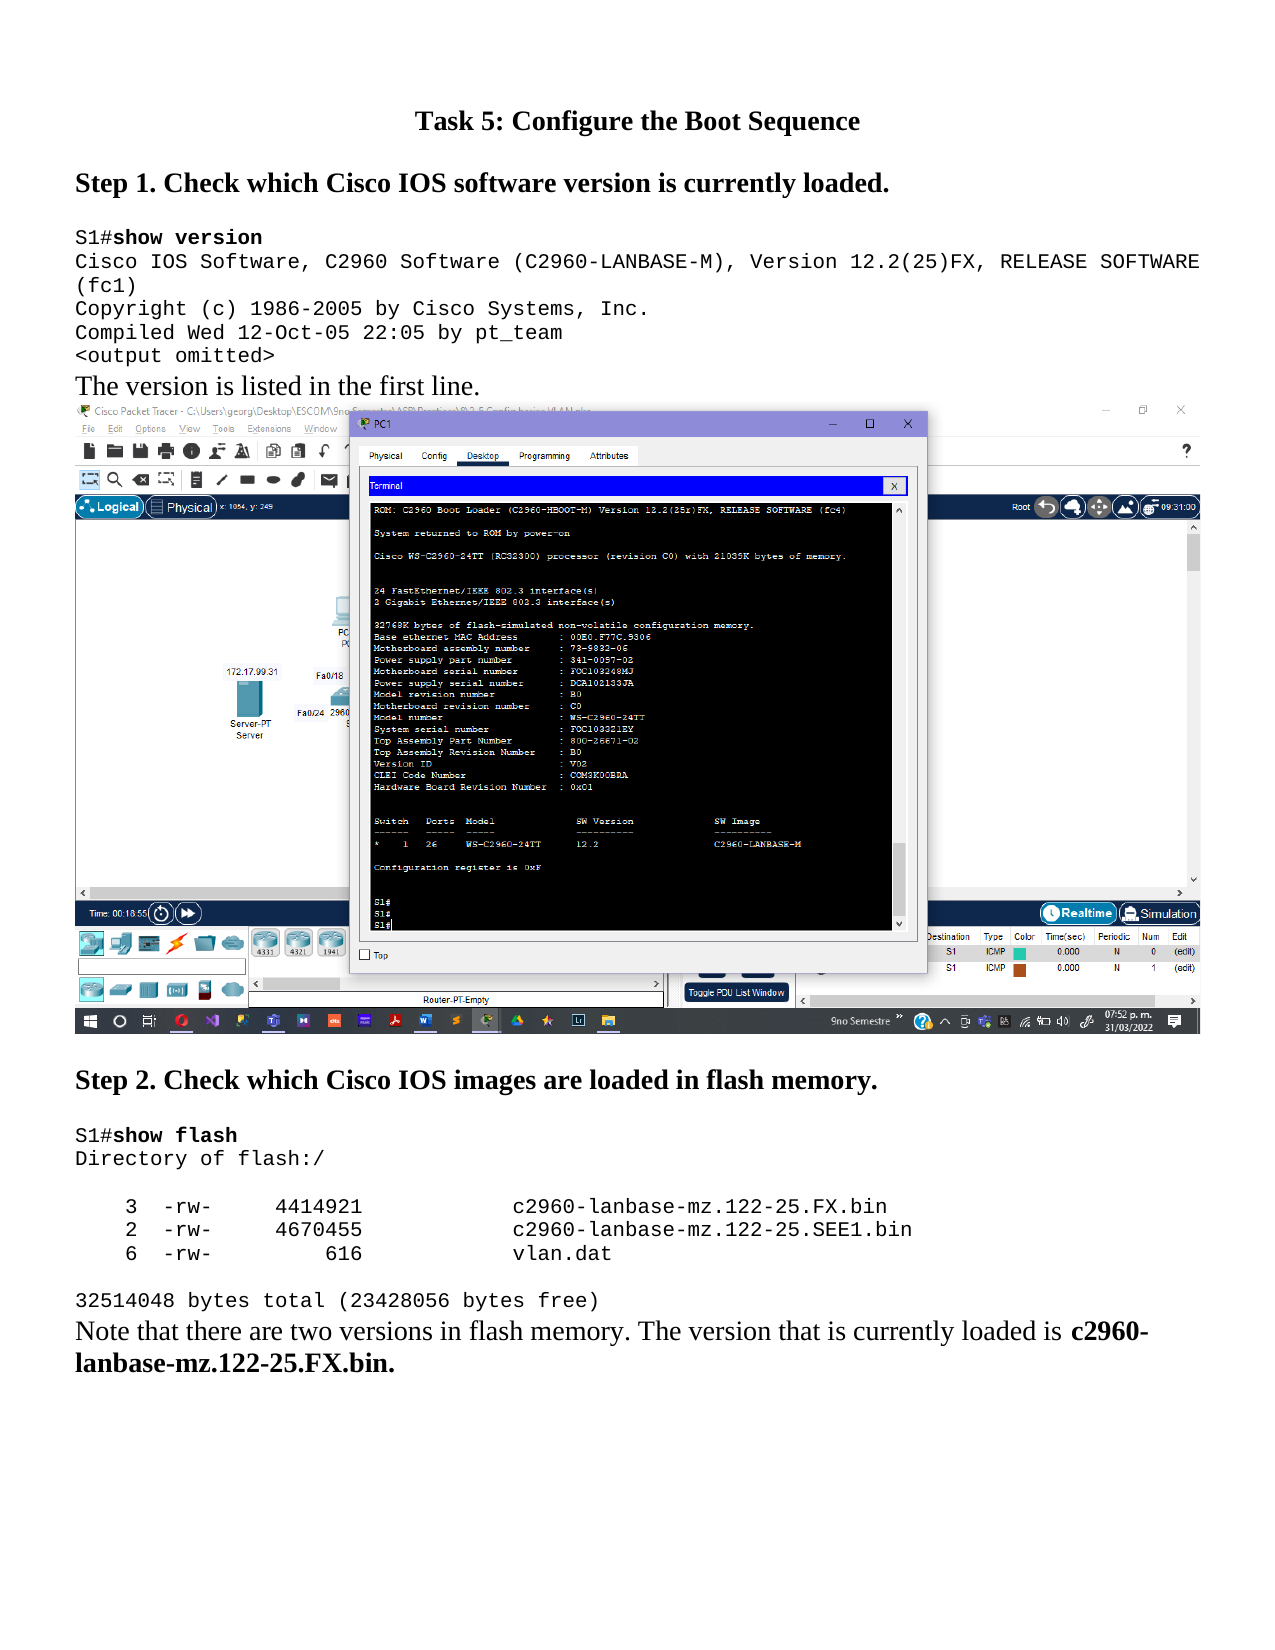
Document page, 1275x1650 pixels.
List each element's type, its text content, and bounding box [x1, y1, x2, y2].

text S1#show version [75, 227, 1200, 251]
text 3 -rw- 4414921 c2960-lanbase-mz.122-25.FX.bin [75, 1196, 1200, 1219]
picture [75, 401, 1200, 1034]
text 2 -rw- 4670455 c2960-lanbase-mz.122-25.SEE1.bin [75, 1219, 1200, 1243]
text 32514048 bytes total (23428056 bytes free) [75, 1290, 1200, 1314]
text 6 -rw- 616 vlan.dat [75, 1243, 1200, 1267]
text Note that there are two versions in flash memory. The version that is currently loaded is c2960-lanbase-mz.122-25.FX.bin. [75, 1314, 1200, 1379]
text Task 5: Configure the Boot Sequence [75, 104, 1200, 137]
text Copyright (c) 1986-2005 by Cisco Systems, Inc. [75, 298, 1200, 322]
text Step 1. Check which Cisco IOS software version is currently loaded. [75, 166, 1200, 198]
text Directory of flash:/ [75, 1148, 1200, 1172]
picture [131, 503, 138, 510]
text Compiled Wed 12-Oct-05 22:05 by pt_team [75, 322, 1200, 346]
text The version is listed in the first line. [75, 369, 1200, 401]
text Cisco IOS Software, C2960 Software (C2960-LANBASE-M), Version 12.2(25)FX, RELEASE SOFTWARE (fc1) [75, 251, 1200, 298]
text <output omitted> [75, 346, 1200, 369]
text Step 2. Check which Cisco IOS images are loaded in flash memory. [75, 1063, 1200, 1096]
text S1#show flash [75, 1125, 1200, 1148]
